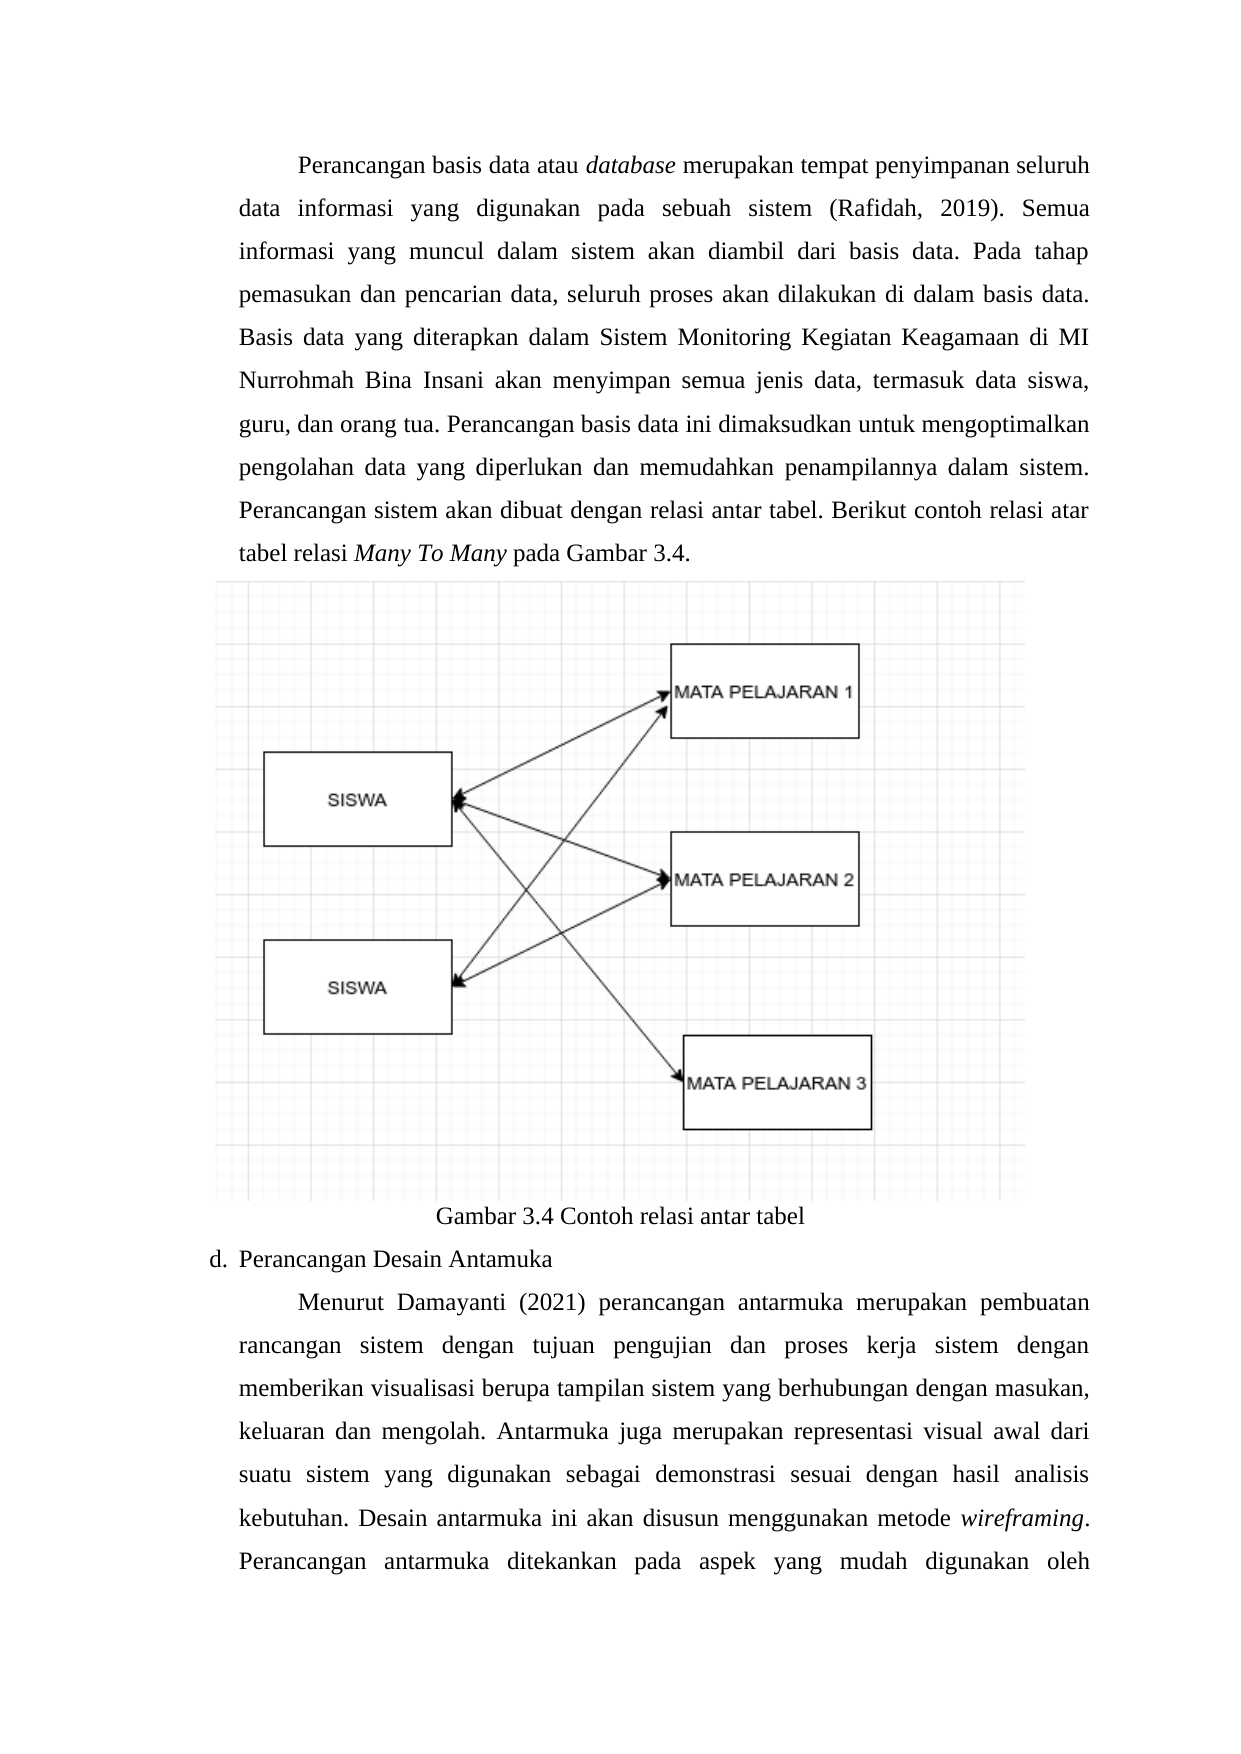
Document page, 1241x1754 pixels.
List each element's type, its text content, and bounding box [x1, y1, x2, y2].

text Gambar 3.4 Contoh relasi antar tabel [150, 1201, 1090, 1229]
picture [215, 581, 1025, 1201]
list Perancangan Desain Antamuka [209, 1244, 1090, 1273]
list Perancangan basis data atau database merupakan tempat penyimpanan seluruh data informasi yang digunakan pada sebuah sistem (Rafidah, 2019). Semua informasi yang muncul dalam sistem akan diambil dari basis data. Pada tahap pemasukan dan pencarian data, seluruh proses akan dilakukan di dalam basis data. Basis data yang diterapkan dalam Sistem Monitoring Kegiatan Keagamaan di MI Nurrohmah Bina Insani akan menyimpan semua jenis data, termasuk data siswa, guru, dan orang tua. Perancangan basis data ini dimaksudkan untuk mengoptimalkan pengolahan data yang diperlukan dan memudahkan penampilannya dalam sistem. Perancangan sistem akan dibuat dengan relasi antar tabel. Berikut contoh relasi atar tabel relasi Many To Many pada Gambar 3.4. [239, 150, 1090, 567]
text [239, 1287, 1090, 1574]
